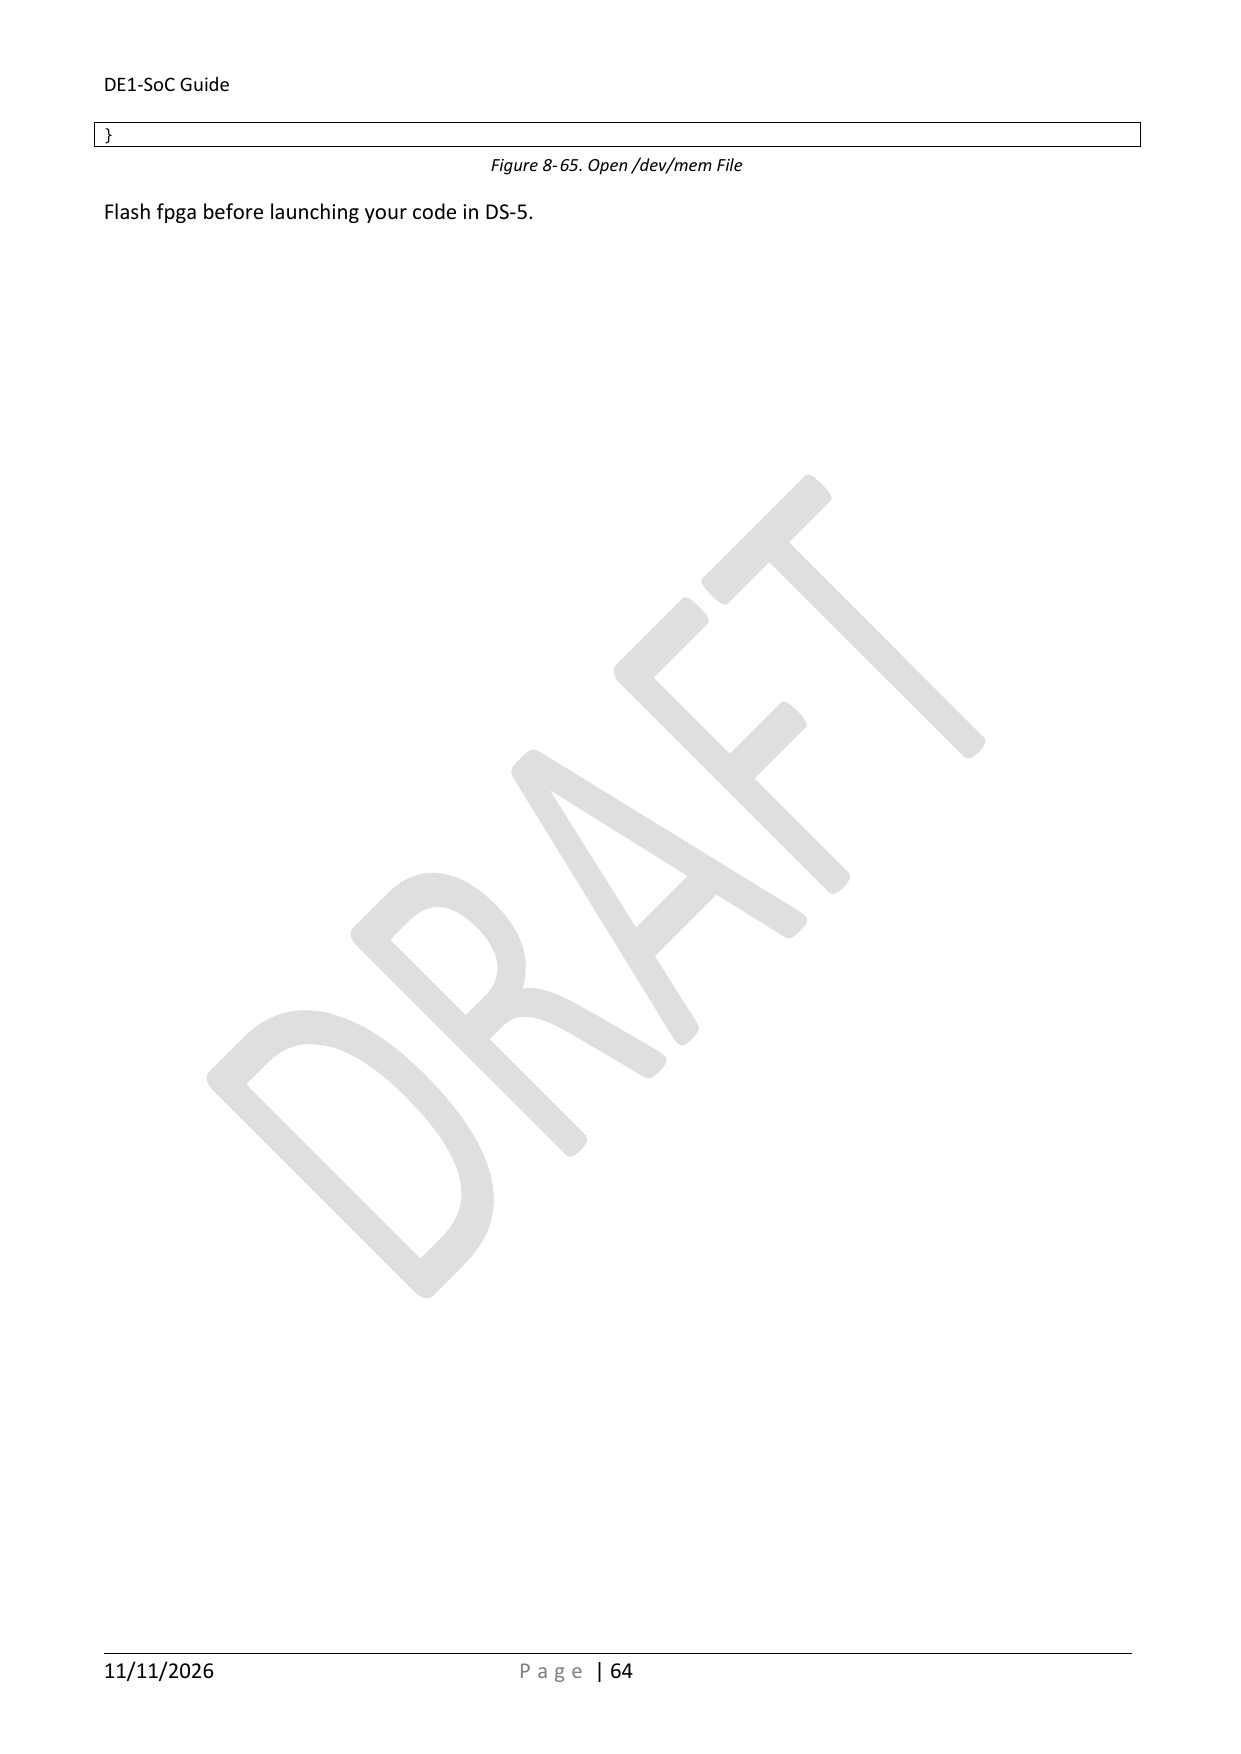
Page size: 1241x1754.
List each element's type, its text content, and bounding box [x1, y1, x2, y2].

text Flash fpga before launching your code in DS-5. [103, 197, 1132, 225]
text } [95, 123, 1140, 146]
